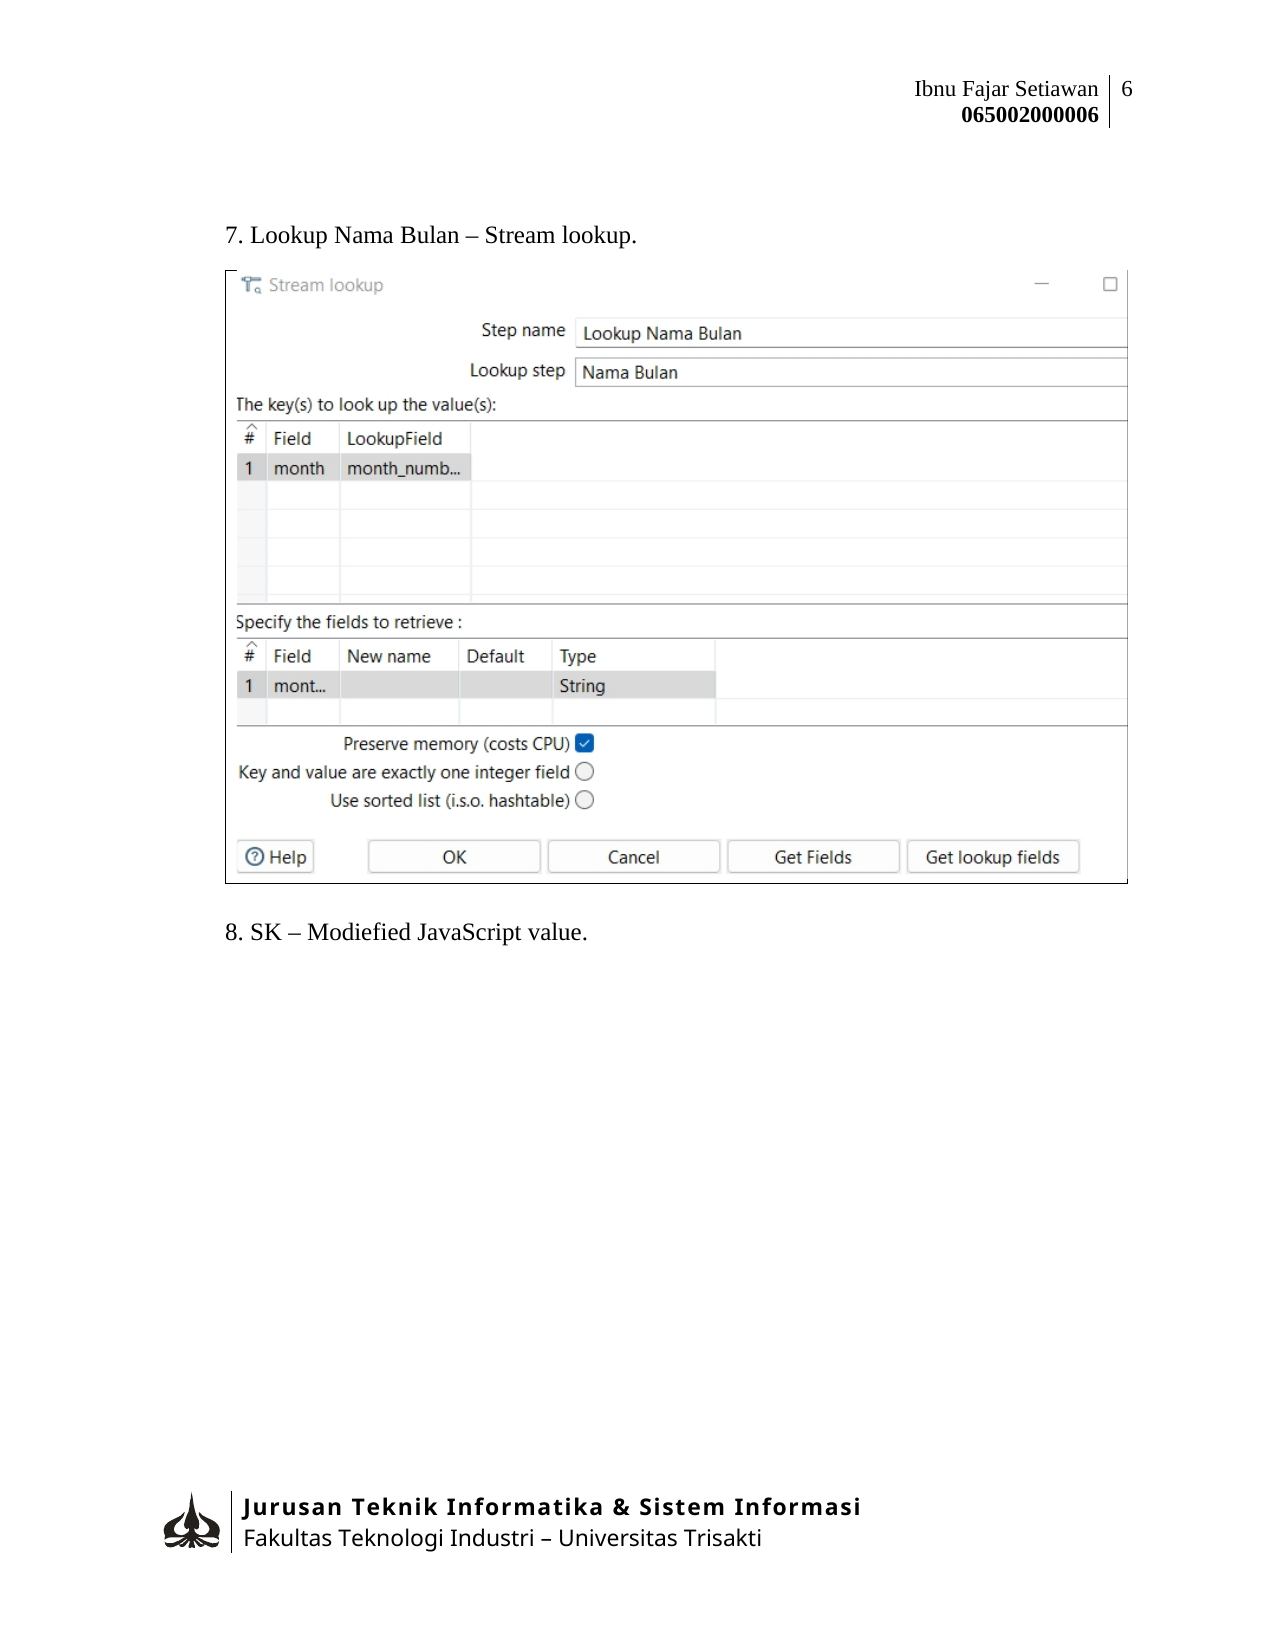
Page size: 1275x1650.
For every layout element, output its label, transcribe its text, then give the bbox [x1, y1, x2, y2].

list 8. SK – Modiefied JavaScript value. [225, 917, 1125, 945]
table_header [226, 271, 1127, 883]
list 7. Lookup Nama Bulan – Stream lookup. [225, 220, 1125, 249]
picture [236, 270, 1128, 879]
